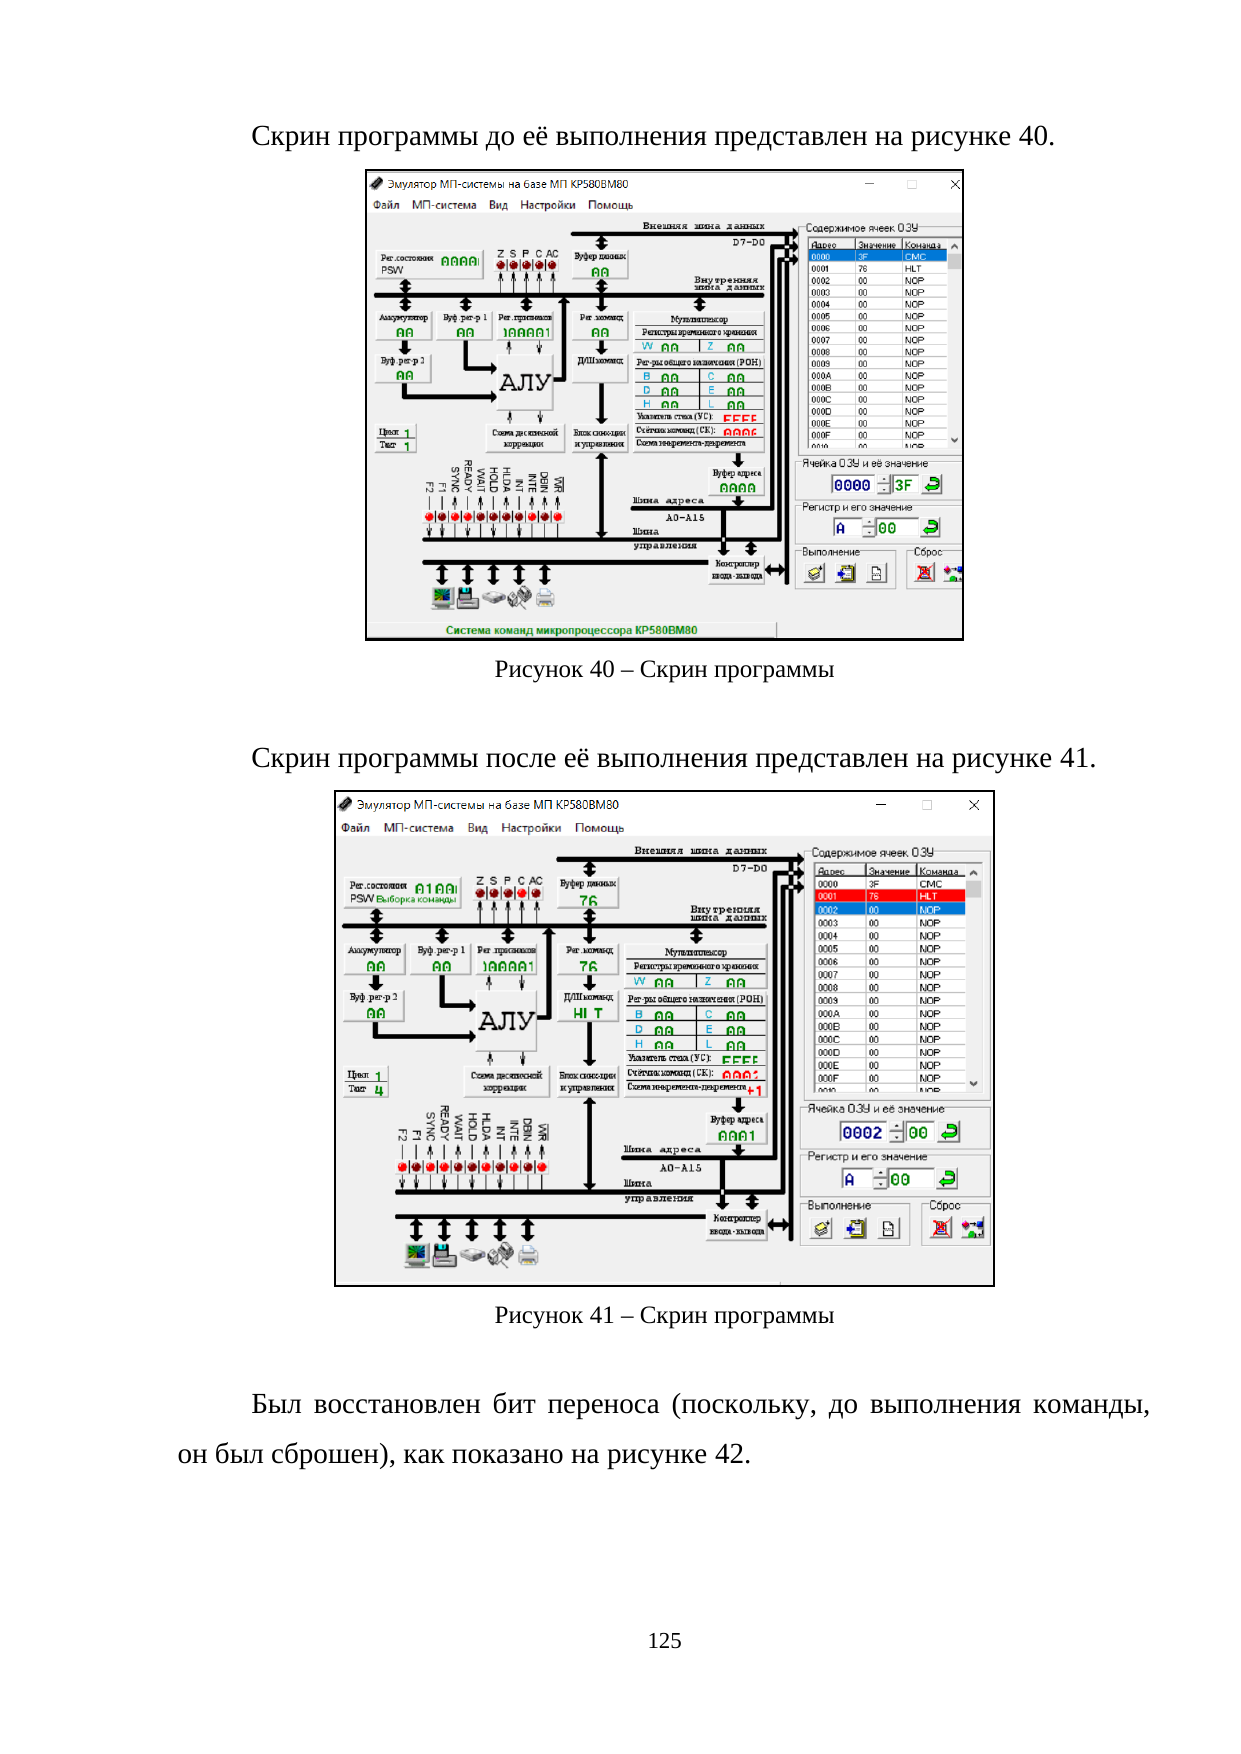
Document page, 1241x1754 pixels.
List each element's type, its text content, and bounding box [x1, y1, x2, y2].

picture [336, 792, 993, 1285]
text Был восстановлен бит переноса (поскольку, до выполнения команды, он был сброшен), как показано на рисунке 42. [177, 1386, 1152, 1470]
text Рисунок 41 – Скрин программы [177, 1300, 1152, 1329]
picture [367, 171, 962, 638]
text Скрин программы до её выполнения представлен на рисунке 40. [177, 118, 1152, 152]
text Рисунок 40 – Скрин программы [177, 654, 1152, 682]
text Скрин программы после её выполнения представлен на рисунке 41. [177, 740, 1152, 773]
